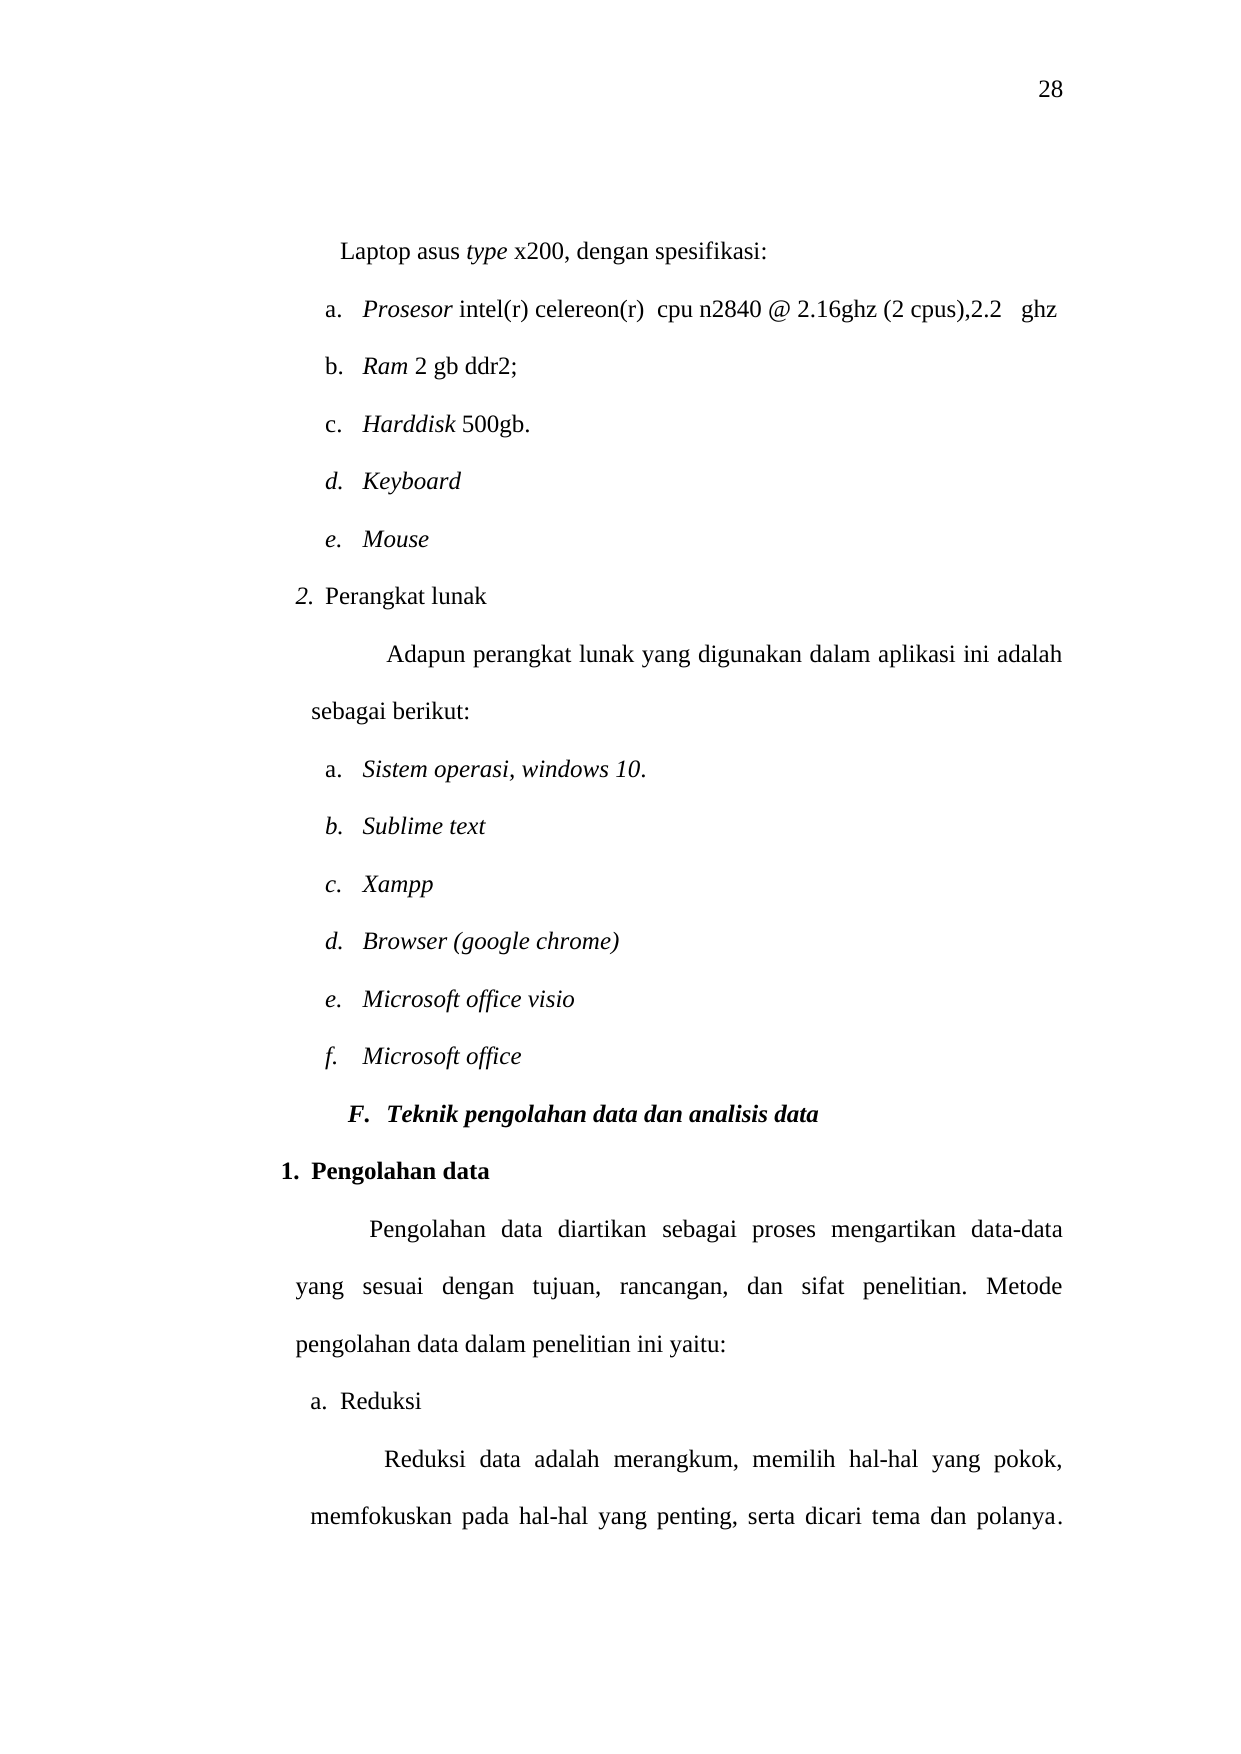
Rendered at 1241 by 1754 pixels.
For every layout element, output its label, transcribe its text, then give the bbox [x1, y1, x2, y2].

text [310, 1444, 1063, 1530]
list Perangkat lunak [295, 581, 1063, 610]
list Xampp [325, 869, 1063, 897]
list Mouse [325, 524, 1063, 552]
text Adapun perangkat lunak yang digunakan dalam aplikasi ini adalah sebagai berikut: [311, 639, 1063, 725]
list Sublime text [325, 811, 1063, 840]
list Pengolahan data [281, 1156, 1063, 1185]
list Sistem operasi, windows 10. [325, 754, 1063, 782]
list Laptop asus type x200, dengan spesifikasi: [266, 236, 1063, 265]
list Ram 2 gb ddr2; [325, 351, 1063, 380]
list Browser (google chrome) [325, 926, 1063, 955]
list Harddisk 500gb. [325, 409, 1063, 437]
list Microsoft office visio [325, 984, 1063, 1012]
list Prosesor intel(r) celereon(r) cpu n2840 @ 2.16ghz (2 cpus),2.2 ghz [325, 294, 1063, 322]
text Pengolahan data diartikan sebagai proses mengartikan data-data yang sesuai dengan tujuan, rancangan, dan sifat penelitian. Metode pengolahan data dalam penelitian ini yaitu: [295, 1214, 1063, 1357]
list Keyboard [325, 466, 1063, 495]
list Reduksi [310, 1386, 1063, 1415]
list Microsoft office [325, 1041, 1063, 1070]
subtitle Teknik pengolahan data dan analisis data [274, 1099, 1063, 1127]
